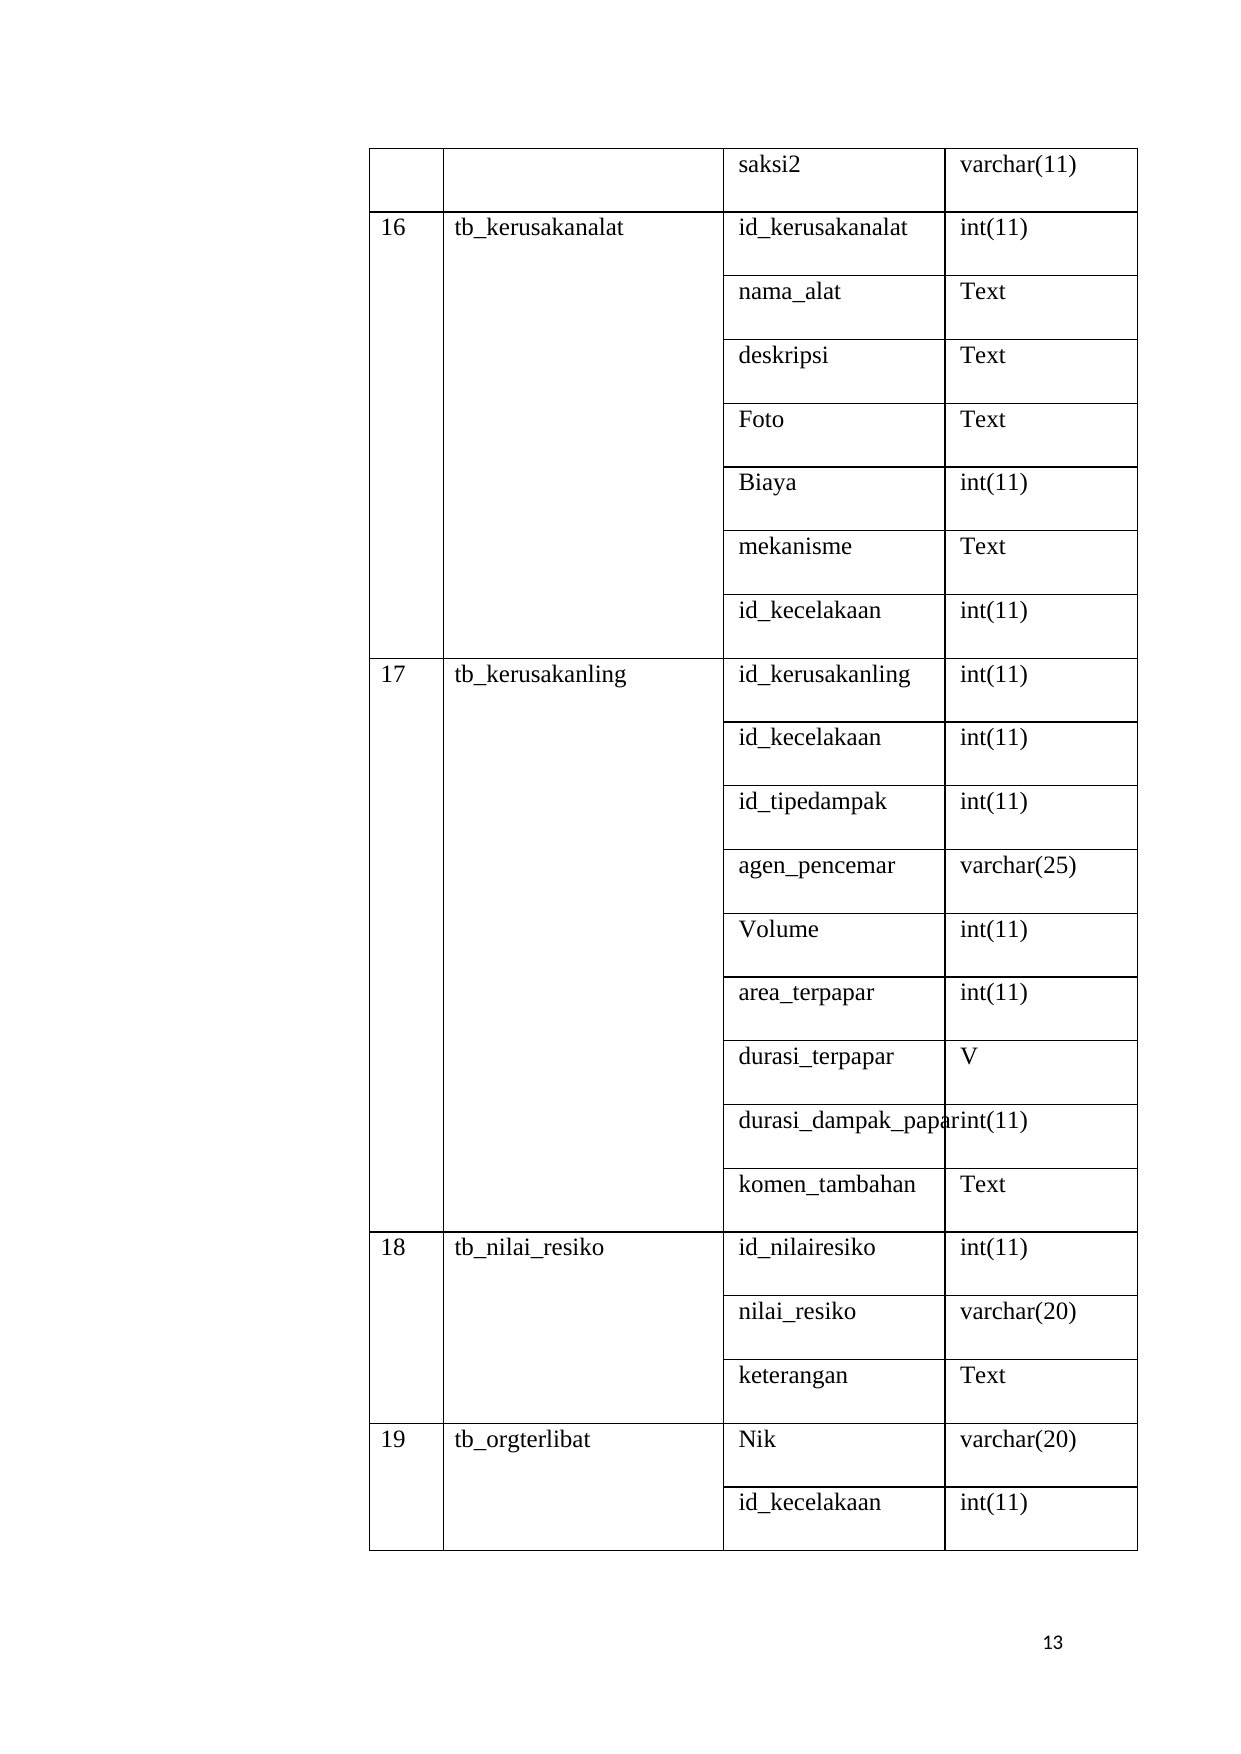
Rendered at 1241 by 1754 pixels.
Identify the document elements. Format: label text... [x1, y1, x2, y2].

table_cell varchar(20) [946, 1296, 1137, 1359]
table_cell komen_tambahan [724, 1169, 944, 1231]
table_cell saksi2 [724, 149, 944, 211]
table_cell Text [946, 1360, 1137, 1423]
table_cell varchar(11) [946, 149, 1137, 211]
table_cell Foto [724, 404, 944, 466]
table_cell int(11) [946, 1233, 1137, 1295]
table_cell id_kecelakaan [724, 723, 944, 785]
table_cell id_kecelakaan [724, 595, 944, 658]
table_cell Nik [724, 1424, 944, 1486]
table_cell varchar(20) [946, 1424, 1137, 1486]
table_cell deskripsi [724, 340, 944, 403]
table_cell Text [946, 276, 1137, 339]
table_cell Biaya [724, 468, 944, 530]
table_cell agen_pencemar [724, 850, 944, 913]
table_cell Text [946, 1169, 1137, 1231]
table_cell id_kerusakanling [724, 659, 944, 721]
table_cell id_kecelakaan [724, 1488, 944, 1550]
table_cell int(11) [946, 723, 1137, 785]
table_cell 16 [370, 213, 443, 658]
table_cell tb_nilai_resiko [444, 1233, 723, 1423]
table_cell V [946, 1041, 1137, 1104]
table_cell mekanisme [724, 531, 944, 594]
table_cell Text [946, 404, 1137, 466]
table_cell id_tipedampak [724, 786, 944, 849]
table_cell Text [946, 340, 1137, 403]
table_cell durasi_dampak_papar [724, 1105, 944, 1168]
table_cell int(11) [946, 1105, 1137, 1168]
table_cell durasi_terpapar [724, 1041, 944, 1104]
table_cell 18 [370, 1233, 443, 1423]
table_cell keterangan [724, 1360, 944, 1423]
table_cell int(11) [946, 786, 1137, 849]
table_cell int(11) [946, 978, 1137, 1040]
table_cell tb_orgterlibat [444, 1424, 723, 1550]
table_cell area_terpapar [724, 978, 944, 1040]
table_cell nilai_resiko [724, 1296, 944, 1359]
table_cell nama_alat [724, 276, 944, 339]
table_cell Volume [724, 914, 944, 976]
table_cell int(11) [946, 914, 1137, 976]
table_cell Text [946, 531, 1137, 594]
table_cell int(11) [946, 1488, 1137, 1550]
table_cell varchar(25) [946, 850, 1137, 913]
table_cell id_nilairesiko [724, 1233, 944, 1295]
table_cell 19 [370, 1424, 443, 1550]
table_cell 17 [370, 659, 443, 1231]
table_cell int(11) [946, 659, 1137, 721]
table_cell int(11) [946, 468, 1137, 530]
table_cell tb_kerusakanalat [444, 213, 723, 658]
table_cell int(11) [946, 595, 1137, 658]
table_cell id_kerusakanalat [724, 213, 944, 275]
table_cell tb_kerusakanling [444, 659, 723, 1231]
table_cell int(11) [946, 213, 1137, 275]
